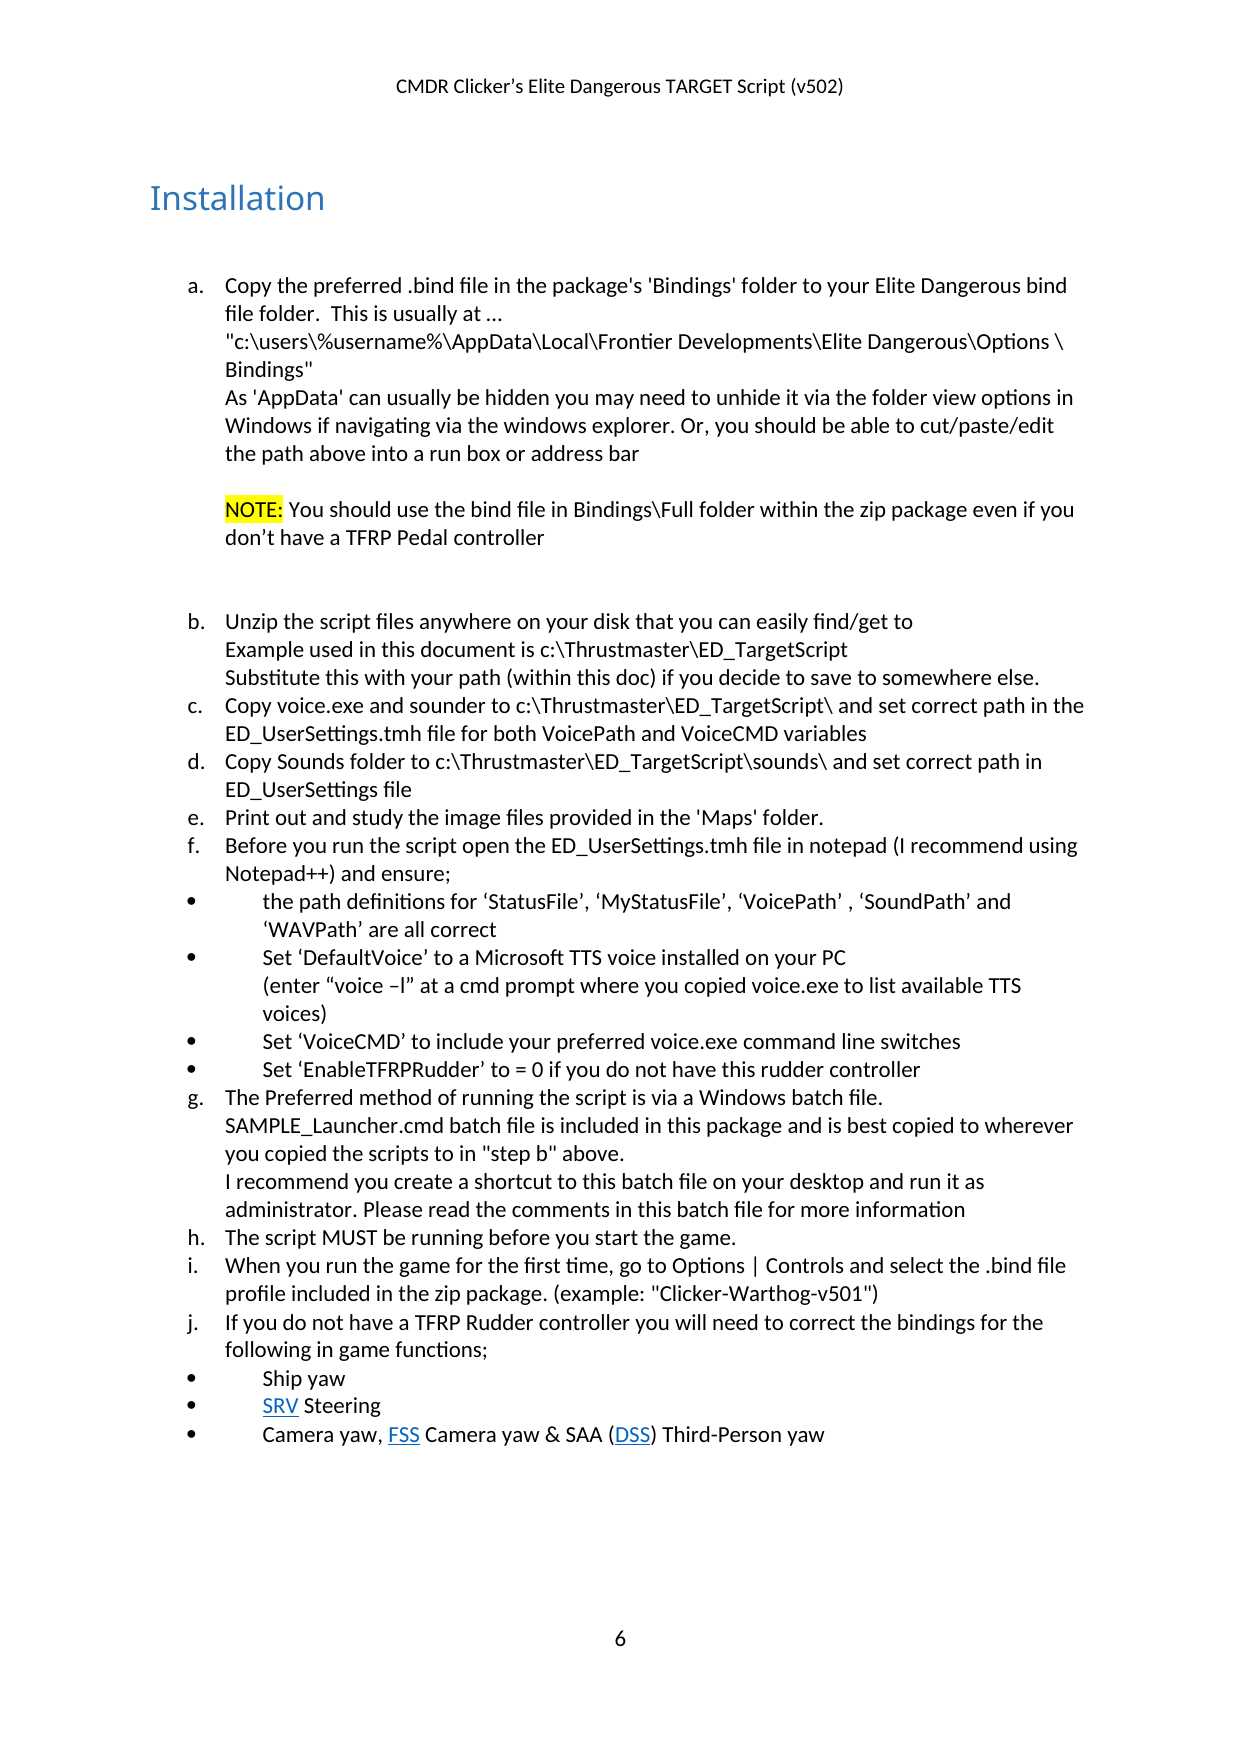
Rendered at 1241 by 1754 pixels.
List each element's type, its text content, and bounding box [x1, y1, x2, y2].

list SRV Steering [187, 1392, 1090, 1420]
subtitle Installation [150, 175, 1090, 220]
list The script MUST be running before you start the game. [187, 1223, 1090, 1252]
list Copy Sounds folder to c:\Thrustmaster\ED_TargetScript\sounds\ and set correct path in ED_UserSettings file [187, 747, 1090, 803]
list Copy the preferred .bind file in the package's 'Bindings' folder to your Elite Dangerous bind file folder. This is usually at … "c:\users\%username%\AppData\Local\Frontier Developments\Elite Dangerous\Options \Bindings" [187, 271, 1090, 383]
list the path definitions for ‘StatusFile’, ‘MyStatusFile’, ‘VoicePath’ , ‘SoundPath’ and ‘WAVPath’ are all correct [187, 887, 1090, 943]
list Print out and study the image files provided in the 'Maps' folder. [187, 803, 1090, 831]
list Copy voice.exe and sounder to c:\Thrustmaster\ED_TargetScript\ and set correct path in the ED_UserSettings.tmh file for both VoicePath and VoiceCMD variables [187, 691, 1090, 747]
list Before you run the script open the ED_UserSettings.tmh file in notepad (I recommend using Notepad++) and ensure; [187, 831, 1090, 887]
list Camera yaw, FSS Camera yaw & SAA (DSS) Third-Person yaw [187, 1420, 1090, 1448]
list Set ‘DefaultVoice’ to a Microsoft TTS voice installed on your PC (enter “voice –l” at a cmd prompt where you copied voice.exe to list available TTS voices) [187, 943, 1090, 1027]
list When you run the game for the first time, go to Options | Controls and select the .bind file profile included in the zip package. (example: "Clicker-Warthog-v501") [187, 1252, 1090, 1308]
list If you do not have a TFRP Rudder controller you will need to correct the bindings for the following in game functions; [187, 1308, 1090, 1364]
text As 'AppData' can usually be hidden you may need to unhide it via the folder view options in Windows if navigating via the windows explorer. Or, you should be able to cut/paste/edit the path above into a run box or address bar [225, 383, 1090, 467]
text NOTE: You should use the bind file in Bindings\Full folder within the zip package even if you don’t have a TFRP Pedal controller [225, 495, 1090, 551]
list The Preferred method of running the script is via a Windows batch file. SAMPLE_Launcher.cmd batch file is included in this package and is best copied to wherever you copied the scripts to in "step b" above. I recommend you create a shortcut to this batch file on your desktop and run it as administrator. Please read the comments in this batch file for more information [187, 1083, 1090, 1223]
list Set ‘VoiceCMD’ to include your preferred voice.exe command line switches [187, 1027, 1090, 1055]
list Set ‘EnableTFRPRudder’ to = 0 if you do not have this rudder controller [187, 1055, 1090, 1083]
list Ship yaw [187, 1364, 1090, 1392]
list Unzip the script files anywhere on your disk that you can easily find/get to Example used in this document is c:\Thrustmaster\ED_TargetScript Substitute this with your path (within this doc) if you decide to save to somewhere else. [187, 607, 1090, 691]
